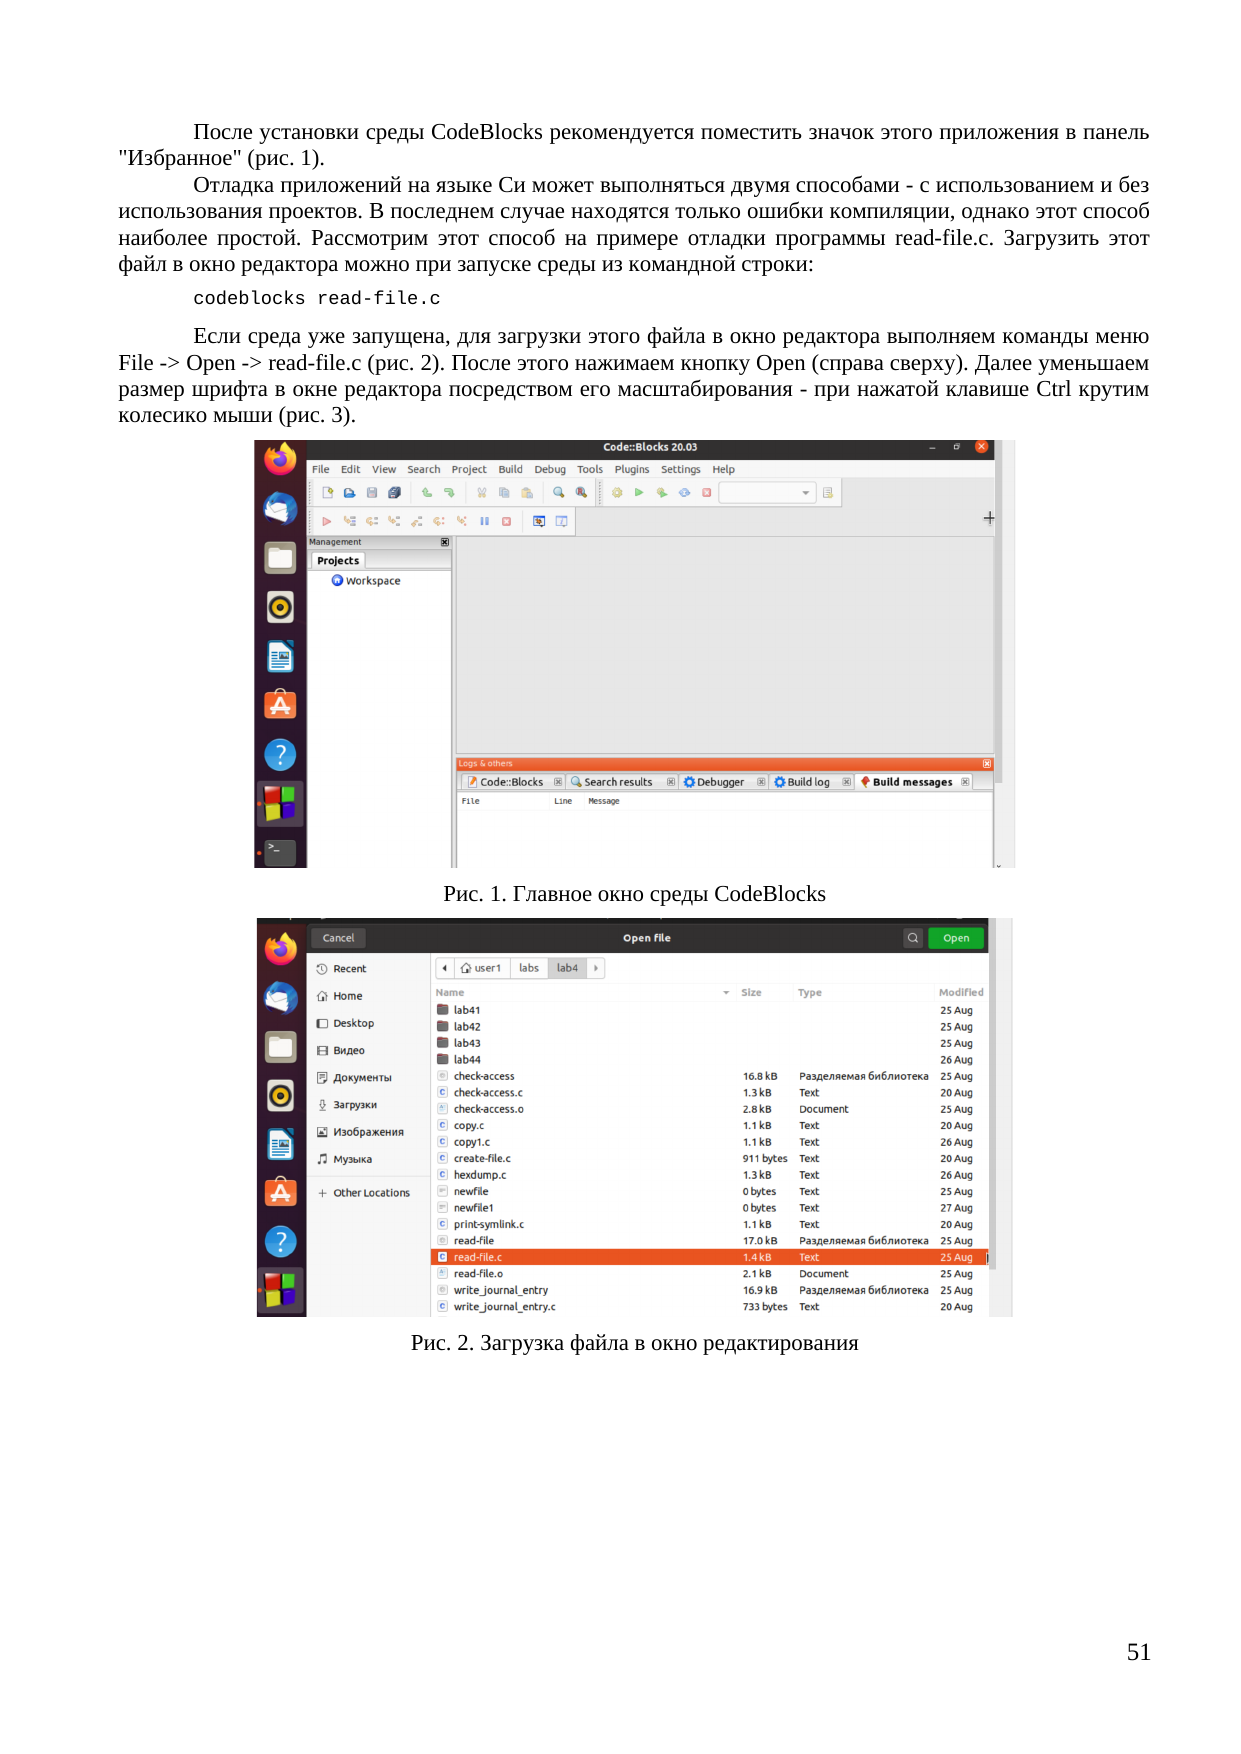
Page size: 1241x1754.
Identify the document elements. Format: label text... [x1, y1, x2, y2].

text Рис. 1. Главное окно среды CodeBlocks [118, 880, 1152, 906]
text После установки среды CodeBlocks рекомендуется поместить значок этого приложения в панель "Избранное" (рис. 1). [118, 118, 1152, 171]
picture [256, 918, 1013, 1317]
text Рис. 2. Загрузка файла в окно редактирования [118, 1329, 1152, 1356]
text codeblocks read-file.c [118, 289, 1152, 310]
text Отладка приложений на языке Си может выполняться двумя способами - с использованием и без использования проектов. В последнем случае находятся только ошибки компиляции, однако этот способ наиболее простой. Рассмотрим этот способ на примере отладки программы read-file.c. Загрузить этот файл в окно редактора можно при запуске среды из командной строки: [118, 171, 1152, 276]
picture [254, 440, 1016, 868]
text Если среда уже запущена, для загрузки этого файла в окно редактора выполняем команды меню File -> Open -> read-file.c (рис. 2). После этого нажимаем кнопку Open (справа сверху). Далее уменьшаем размер шрифта в окне редактора посредством его масштабирования - при нажатой клавише Ctrl крутим колесико мыши (рис. 3). [118, 322, 1152, 428]
